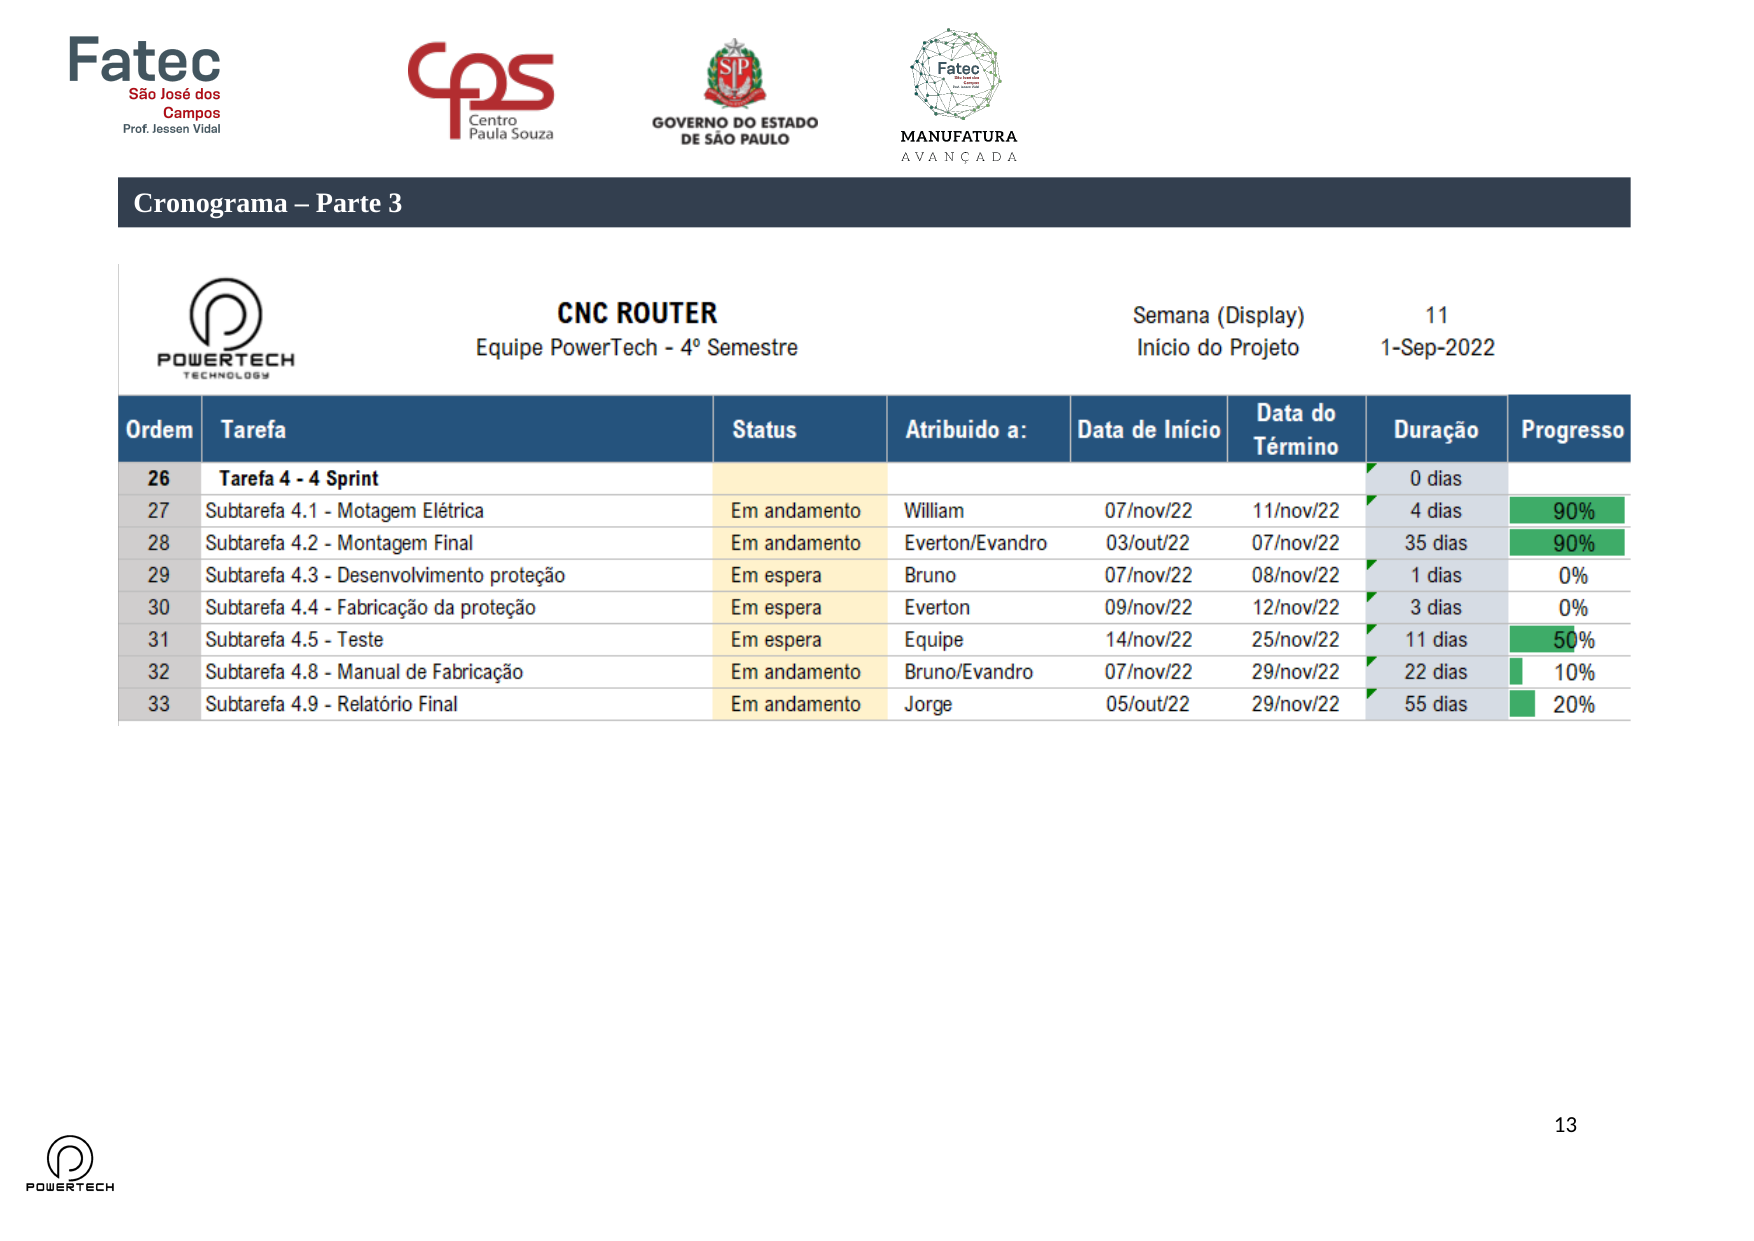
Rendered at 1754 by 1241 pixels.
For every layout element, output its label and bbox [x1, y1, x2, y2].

picture [896, 24, 1022, 168]
picture [23, 1132, 118, 1194]
picture [408, 38, 818, 146]
picture [44, 36, 245, 133]
picture [118, 264, 1631, 726]
